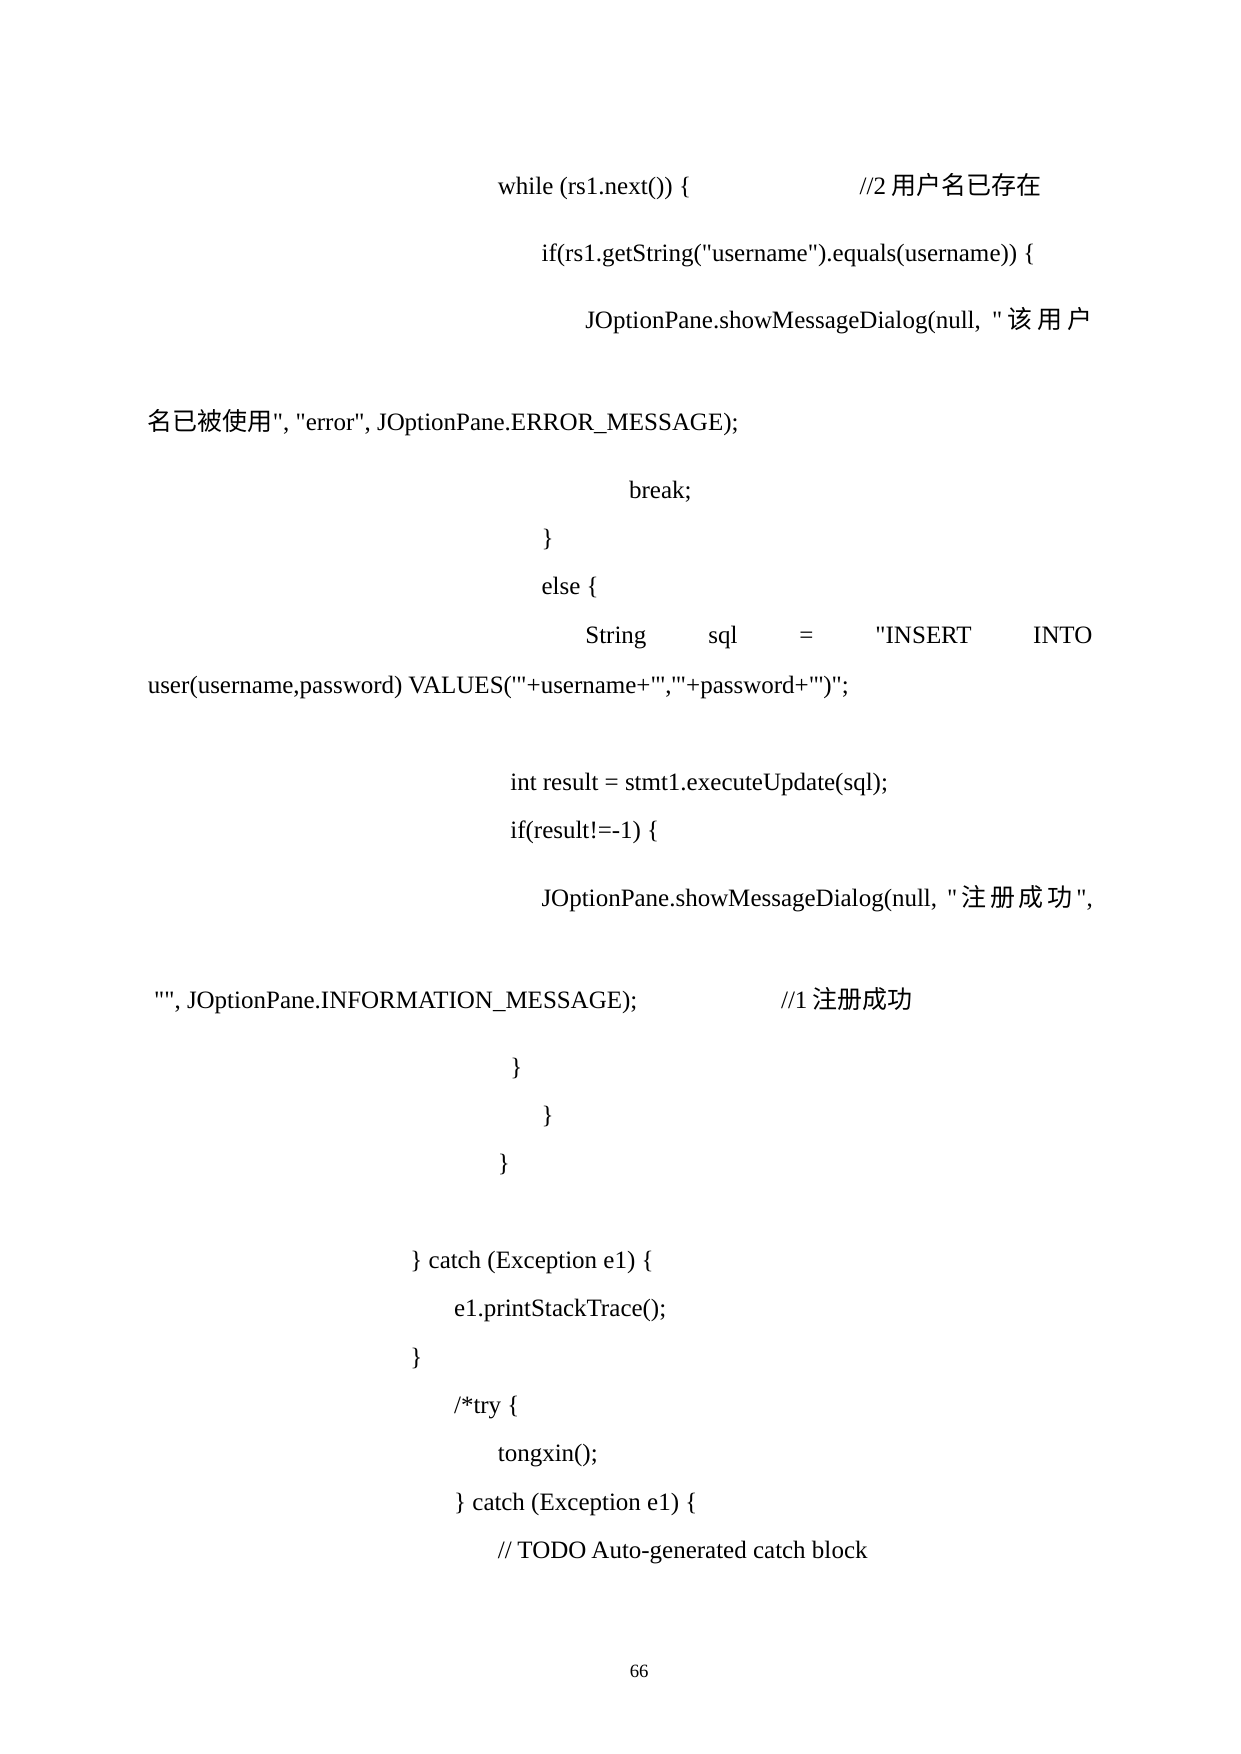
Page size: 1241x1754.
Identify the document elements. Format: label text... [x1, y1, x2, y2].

text } catch (Exception e1) { [148, 1243, 1092, 1277]
text while (rs1.next()) { //2用户名已存在 [148, 150, 1092, 218]
text } [148, 1049, 1092, 1083]
text } [148, 1146, 1092, 1180]
text JOptionPane.showMessageDialog(null, "注册成功", "", JOptionPane.INFORMATION_MESSAGE); //1注册成功 [148, 861, 1092, 1031]
text int result = stmt1.executeUpdate(sql); [148, 765, 1092, 799]
text // TODO Auto-generated catch block [148, 1533, 1092, 1567]
text tongxin(); [148, 1436, 1092, 1470]
text /*try { [148, 1388, 1092, 1422]
text } [148, 520, 1092, 554]
text if(result!=-1) { [148, 813, 1092, 847]
text else { [148, 569, 1092, 603]
text } catch (Exception e1) { [148, 1484, 1092, 1518]
text e1.printStackTrace(); [148, 1291, 1092, 1325]
text String sql = "INSERT INTO user(username,password) VALUES('"+username+"','"+password+"')"; [148, 617, 1092, 702]
text } [148, 1098, 1092, 1132]
text break; [148, 472, 1092, 506]
text JOptionPane.showMessageDialog(null, "该用户名已被使用", "error", JOptionPane.ERROR_MESSAGE); [148, 284, 1092, 454]
text } [148, 1339, 1092, 1373]
text if(rs1.getString("username").equals(username)) { [148, 236, 1092, 270]
